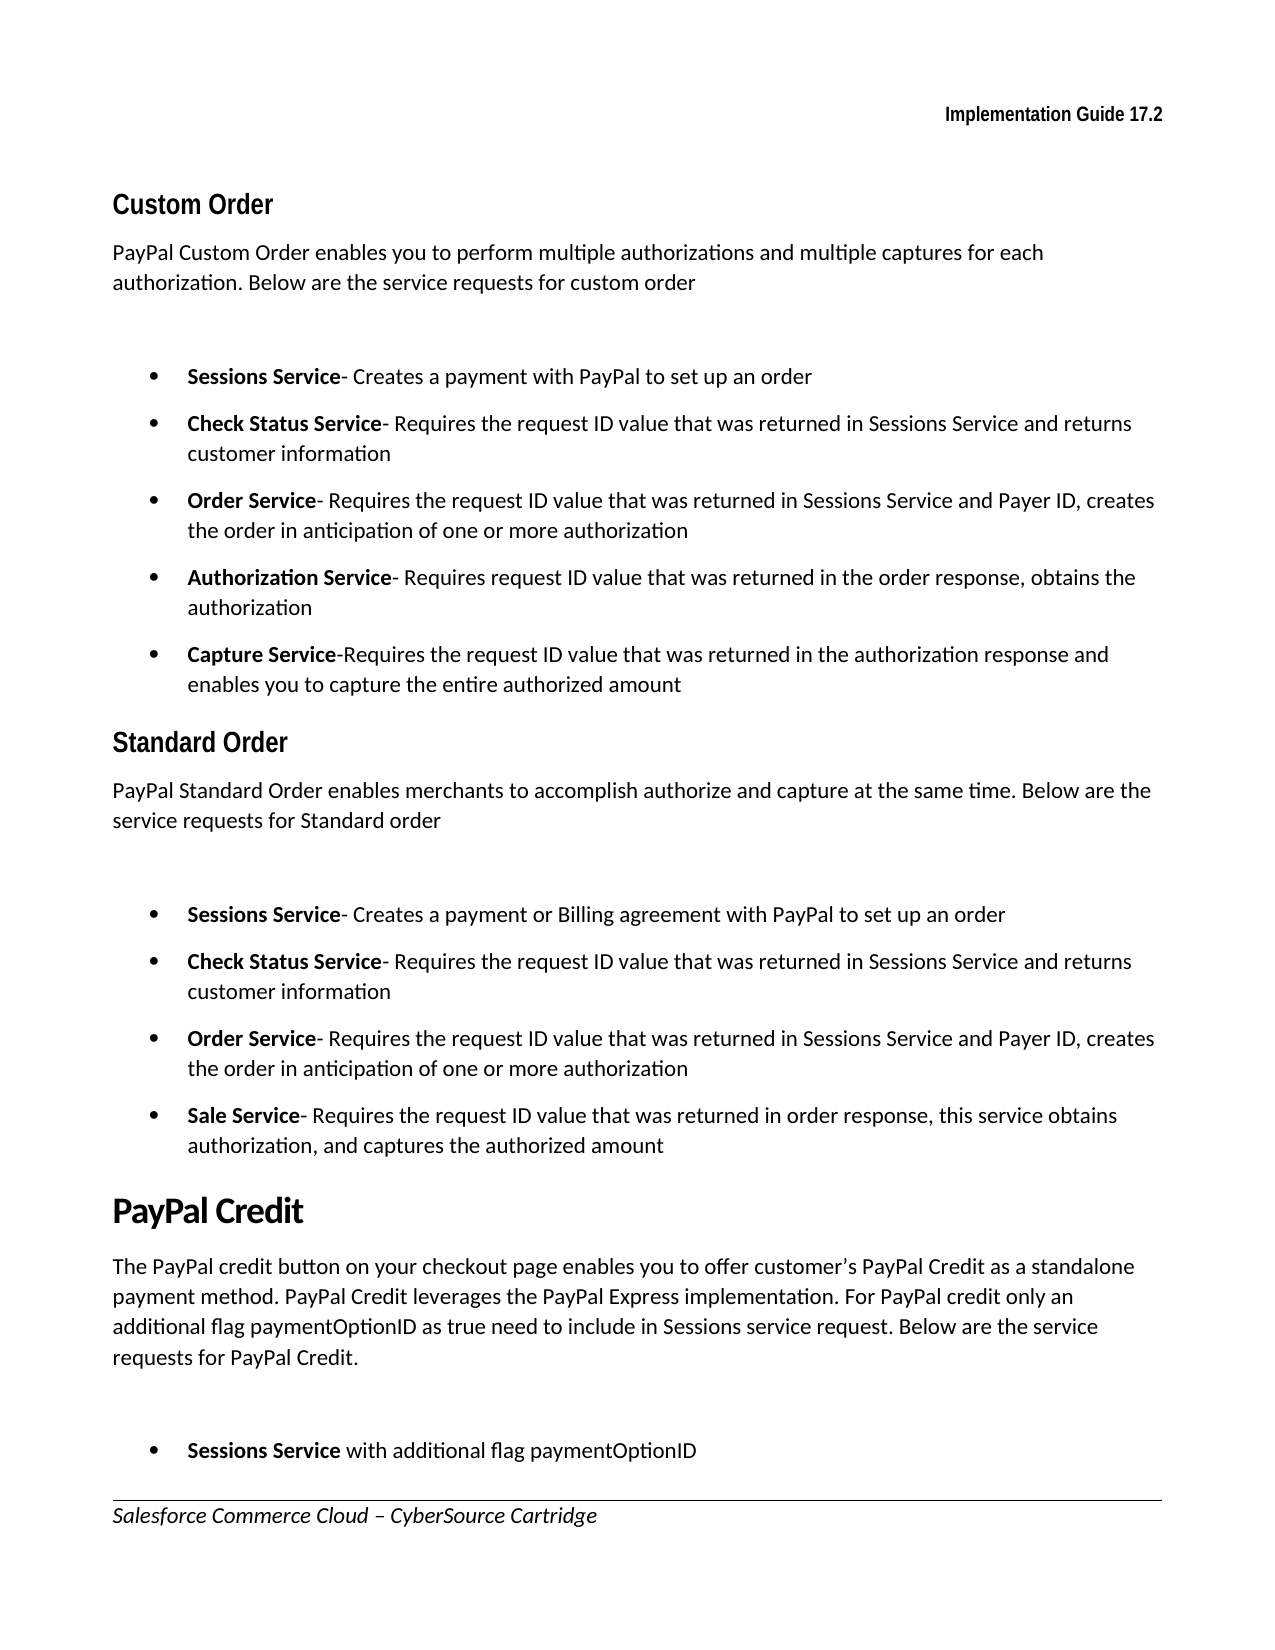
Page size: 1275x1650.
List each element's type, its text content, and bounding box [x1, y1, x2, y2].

list Check Status Service- Requires the request ID value that was returned in Sessions Service and returns customer information [150, 409, 1162, 467]
list Authorization Service- Requires request ID value that was returned in the order response, obtains the authorization [150, 563, 1162, 621]
subtitle PayPal Credit [112, 1187, 1162, 1233]
list Check Status Service- Requires the request ID value that was returned in Sessions Service and returns customer information [150, 947, 1162, 1006]
list Order Service- Requires the request ID value that was returned in Sessions Service and Payer ID, creates the order in anticipation of one or more authorization [150, 1024, 1162, 1083]
list Order Service- Requires the request ID value that was returned in Sessions Service and Payer ID, creates the order in anticipation of one or more authorization [150, 486, 1162, 544]
list Sessions Service- Creates a payment with PayPal to set up an order [150, 362, 1162, 390]
text The PayPal credit button on your checkout page enables you to offer customer’s PayPal Credit as a standalone payment method. PayPal Credit leverages the PayPal Express implementation. For PayPal credit only an additional flag paymentOptionID as true need to include in Sessions service request. Below are the service requests for PayPal Credit. [112, 1252, 1162, 1371]
list Capture Service-Requires the request ID value that was returned in the authorization response and enables you to capture the entire authorized amount [150, 640, 1162, 698]
list Sessions Service with additional flag paymentOptionID [150, 1436, 1162, 1464]
text PayPal Custom Order enables you to perform multiple authorizations and multiple captures for each authorization. Below are the service requests for custom order [112, 238, 1162, 296]
subtitle Standard Order [112, 726, 1162, 759]
list Sale Service- Requires the request ID value that was returned in order response, this service obtains authorization, and captures the authorized amount [150, 1101, 1162, 1160]
list Sessions Service- Creates a payment or Billing agreement with PayPal to set up an order [150, 900, 1162, 928]
subtitle Custom Order [112, 187, 1162, 221]
text PayPal Standard Order enables merchants to accomplish authorize and capture at the same time. Below are the service requests for Standard order [112, 776, 1162, 835]
